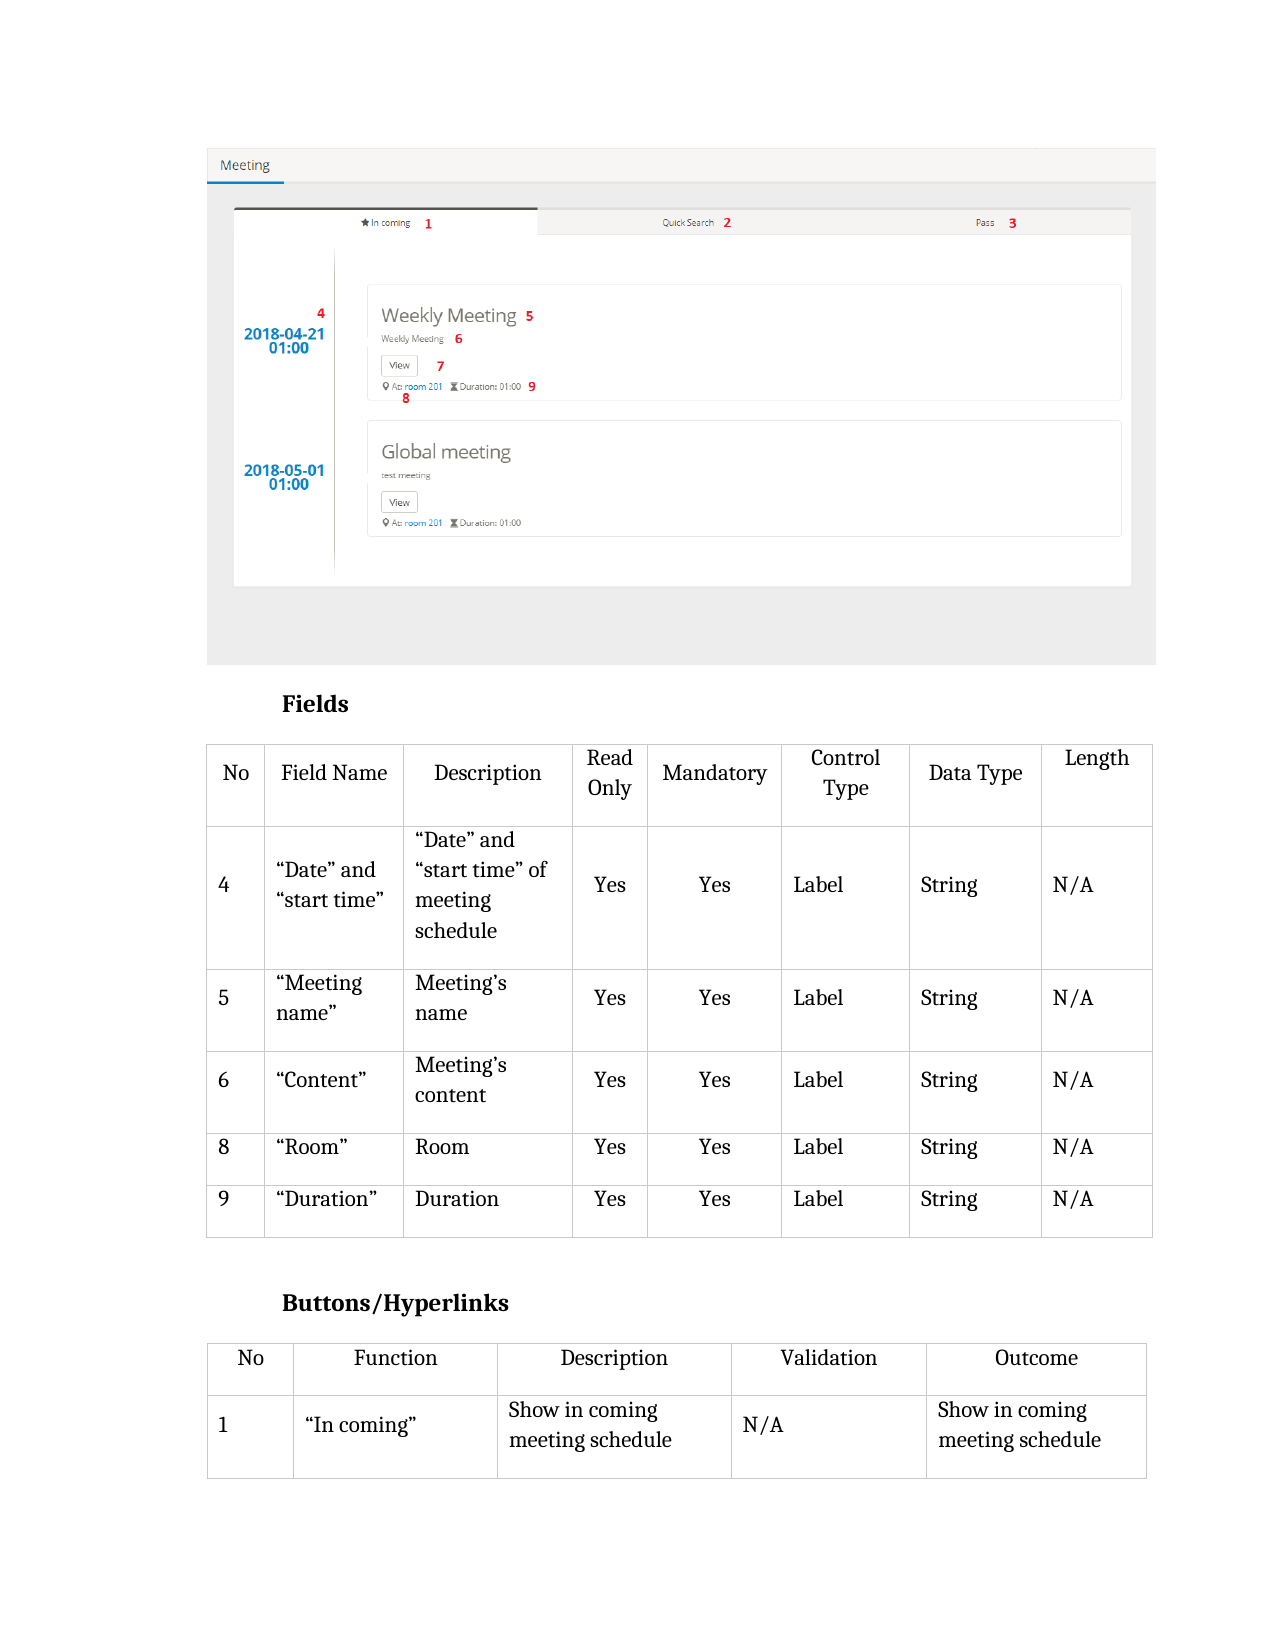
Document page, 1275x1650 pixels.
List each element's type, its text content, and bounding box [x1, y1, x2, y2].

table_header Field Name [265, 745, 403, 826]
table_cell Yes [573, 1186, 647, 1237]
table_cell Show in coming meeting schedule [927, 1396, 1146, 1478]
table_header Function [294, 1344, 497, 1395]
table_cell Yes [648, 827, 781, 968]
table_cell Label [782, 1186, 909, 1237]
table_cell Label [782, 827, 909, 968]
table_cell 8 [207, 1134, 264, 1185]
table_cell N/A [1042, 970, 1152, 1051]
table_cell Show in coming meeting schedule [498, 1396, 731, 1478]
table_cell String [910, 827, 1041, 968]
table_cell Yes [573, 1052, 647, 1133]
table_cell Label [782, 970, 909, 1051]
table_cell N/A [1042, 827, 1152, 968]
text Buttons/Hyperlinks [282, 1289, 1157, 1318]
table_cell N/A [732, 1396, 926, 1478]
table_cell “Meeting name” [265, 970, 403, 1051]
table_cell 5 [207, 970, 264, 1051]
table_cell Yes [648, 1052, 781, 1133]
table_cell 6 [207, 1052, 264, 1133]
table_header Mandatory [648, 745, 781, 826]
picture [206, 147, 1157, 665]
table_cell Meeting’s content [404, 1052, 572, 1133]
table_cell String [910, 1186, 1041, 1237]
table_cell “Date” and “start time” of meeting schedule [404, 827, 572, 968]
table_cell Yes [648, 1186, 781, 1237]
table_cell “Date” and “start time” [265, 827, 403, 968]
table_cell Yes [573, 1134, 647, 1185]
table_cell Meeting’s name [404, 970, 572, 1051]
table_cell 4 [207, 827, 264, 968]
table_cell Yes [648, 970, 781, 1051]
table_header Outcome [927, 1344, 1146, 1395]
table_header Data Type [910, 745, 1041, 826]
table_header Validation [732, 1344, 926, 1395]
table_cell N/A [1042, 1186, 1152, 1237]
table_header Read Only [573, 745, 647, 826]
table_cell Label [782, 1134, 909, 1185]
table_header No [208, 1344, 293, 1395]
table_cell Room [404, 1134, 572, 1185]
table_cell 1 [208, 1396, 293, 1478]
table_cell String [910, 1052, 1041, 1133]
table_cell Yes [573, 827, 647, 968]
table_cell N/A [1042, 1134, 1152, 1185]
table_cell “Room” [265, 1134, 403, 1185]
table_cell Yes [573, 970, 647, 1051]
table_cell Label [782, 1052, 909, 1133]
text Fields [282, 690, 1157, 718]
table_cell “Duration” [265, 1186, 403, 1237]
table_cell String [910, 1134, 1041, 1185]
table_cell “Content” [265, 1052, 403, 1133]
table_cell String [910, 970, 1041, 1051]
table_cell 9 [207, 1186, 264, 1237]
table_header Description [404, 745, 572, 826]
table_header Length [1042, 745, 1152, 826]
table_cell Yes [648, 1134, 781, 1185]
table_header Description [498, 1344, 731, 1395]
table_header Control Type [782, 745, 909, 826]
table_cell Duration [404, 1186, 572, 1237]
table_cell “In coming” [294, 1396, 497, 1478]
table_header No [207, 745, 264, 826]
table_cell N/A [1042, 1052, 1152, 1133]
